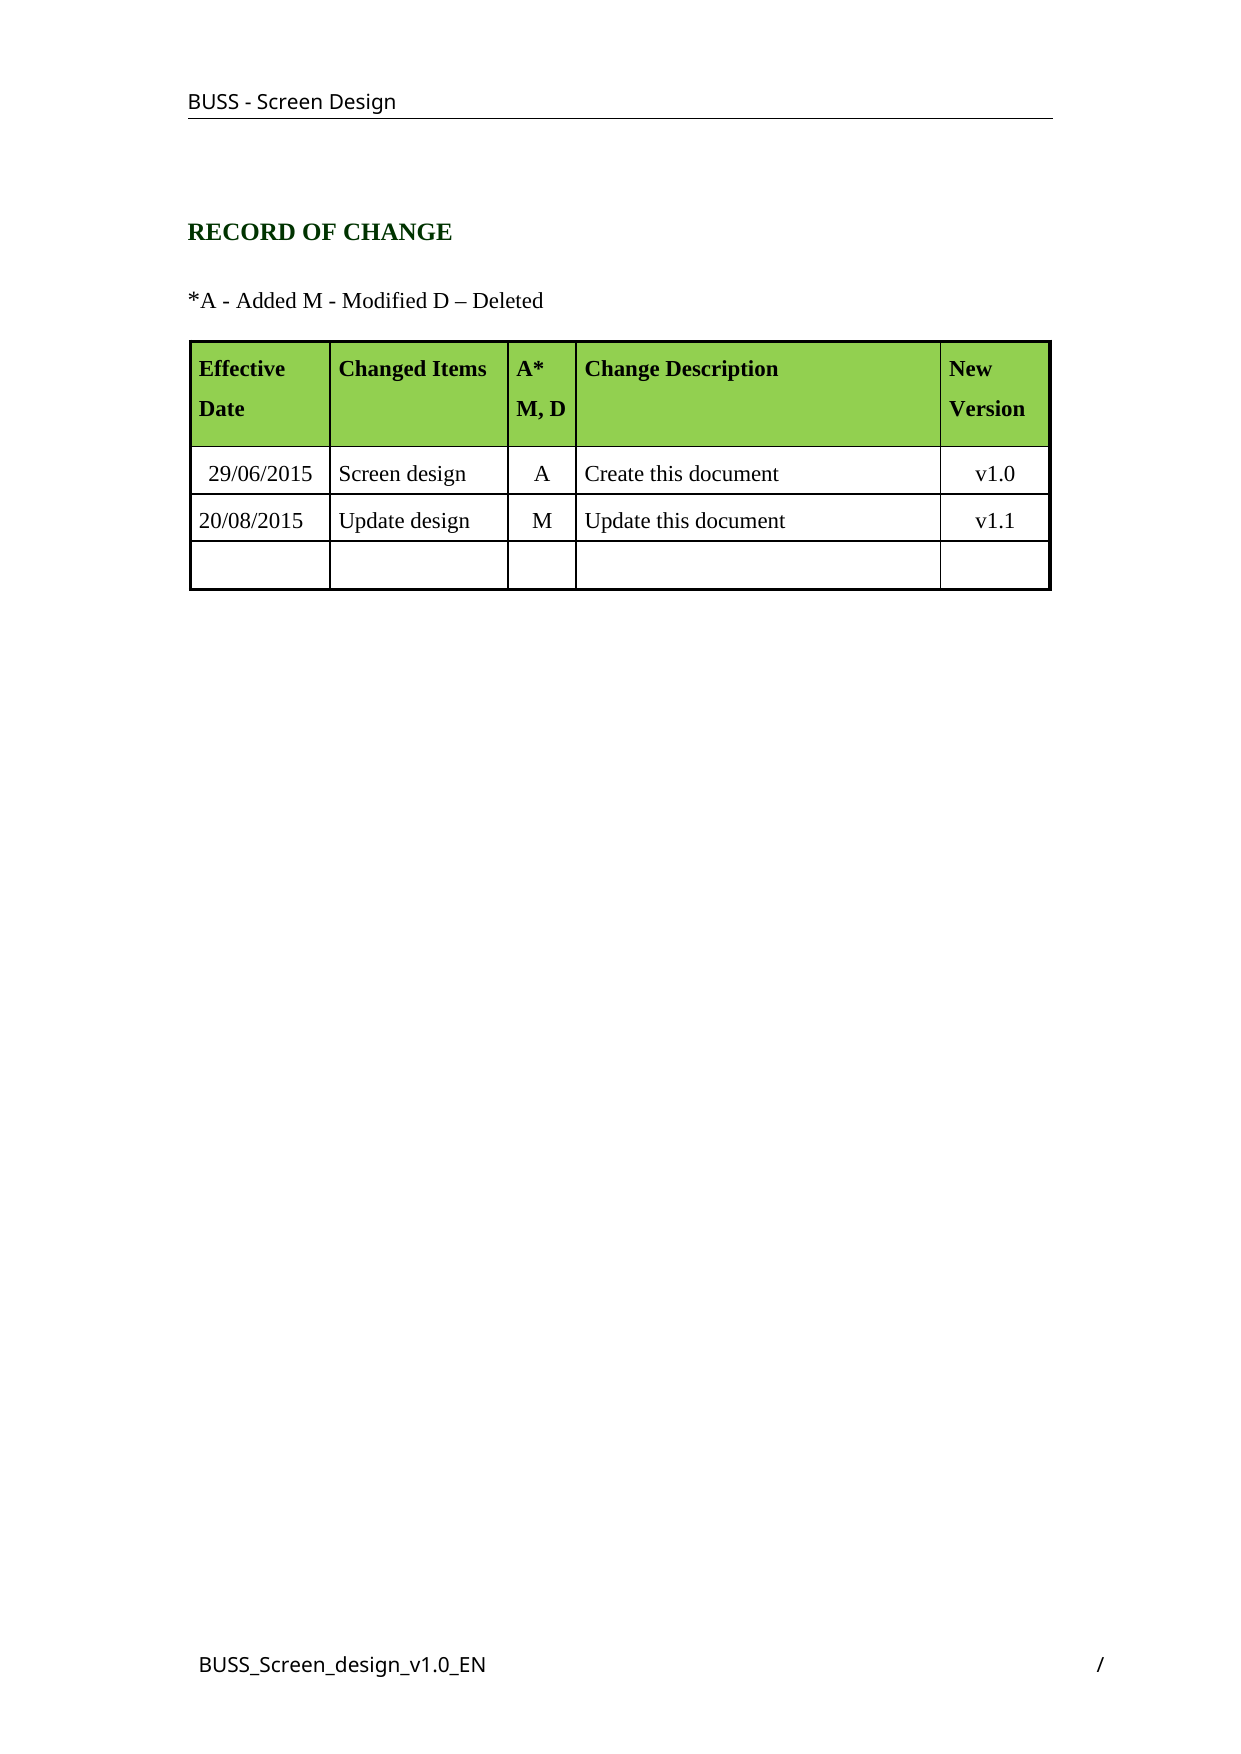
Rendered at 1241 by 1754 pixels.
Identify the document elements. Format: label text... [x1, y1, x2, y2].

table_cell 29/06/2015 [192, 447, 329, 493]
table_cell Screen design [331, 447, 507, 493]
table_cell v1.1 [941, 495, 1048, 540]
table_cell [192, 542, 329, 588]
table_cell [509, 542, 575, 588]
table_cell [331, 542, 507, 588]
table_header Changed Items [331, 343, 507, 446]
table_cell Update design [331, 495, 507, 540]
table_cell A [509, 447, 575, 493]
table_cell [941, 542, 1048, 588]
text *A - Added M - Modified D – Deleted [187, 286, 1053, 314]
table_header Change Description [577, 343, 940, 446]
table_cell [577, 542, 940, 588]
text Record of change [187, 217, 1053, 246]
table_header New Version [941, 343, 1048, 446]
table_cell M [509, 495, 575, 540]
table_cell Create this document [577, 447, 940, 493]
table_cell v1.0 [941, 447, 1048, 493]
table_header A* M, D [509, 343, 575, 446]
table_header Effective Date [192, 343, 329, 446]
table_cell Update this document [577, 495, 940, 540]
table_cell 20/08/2015 [192, 495, 329, 540]
